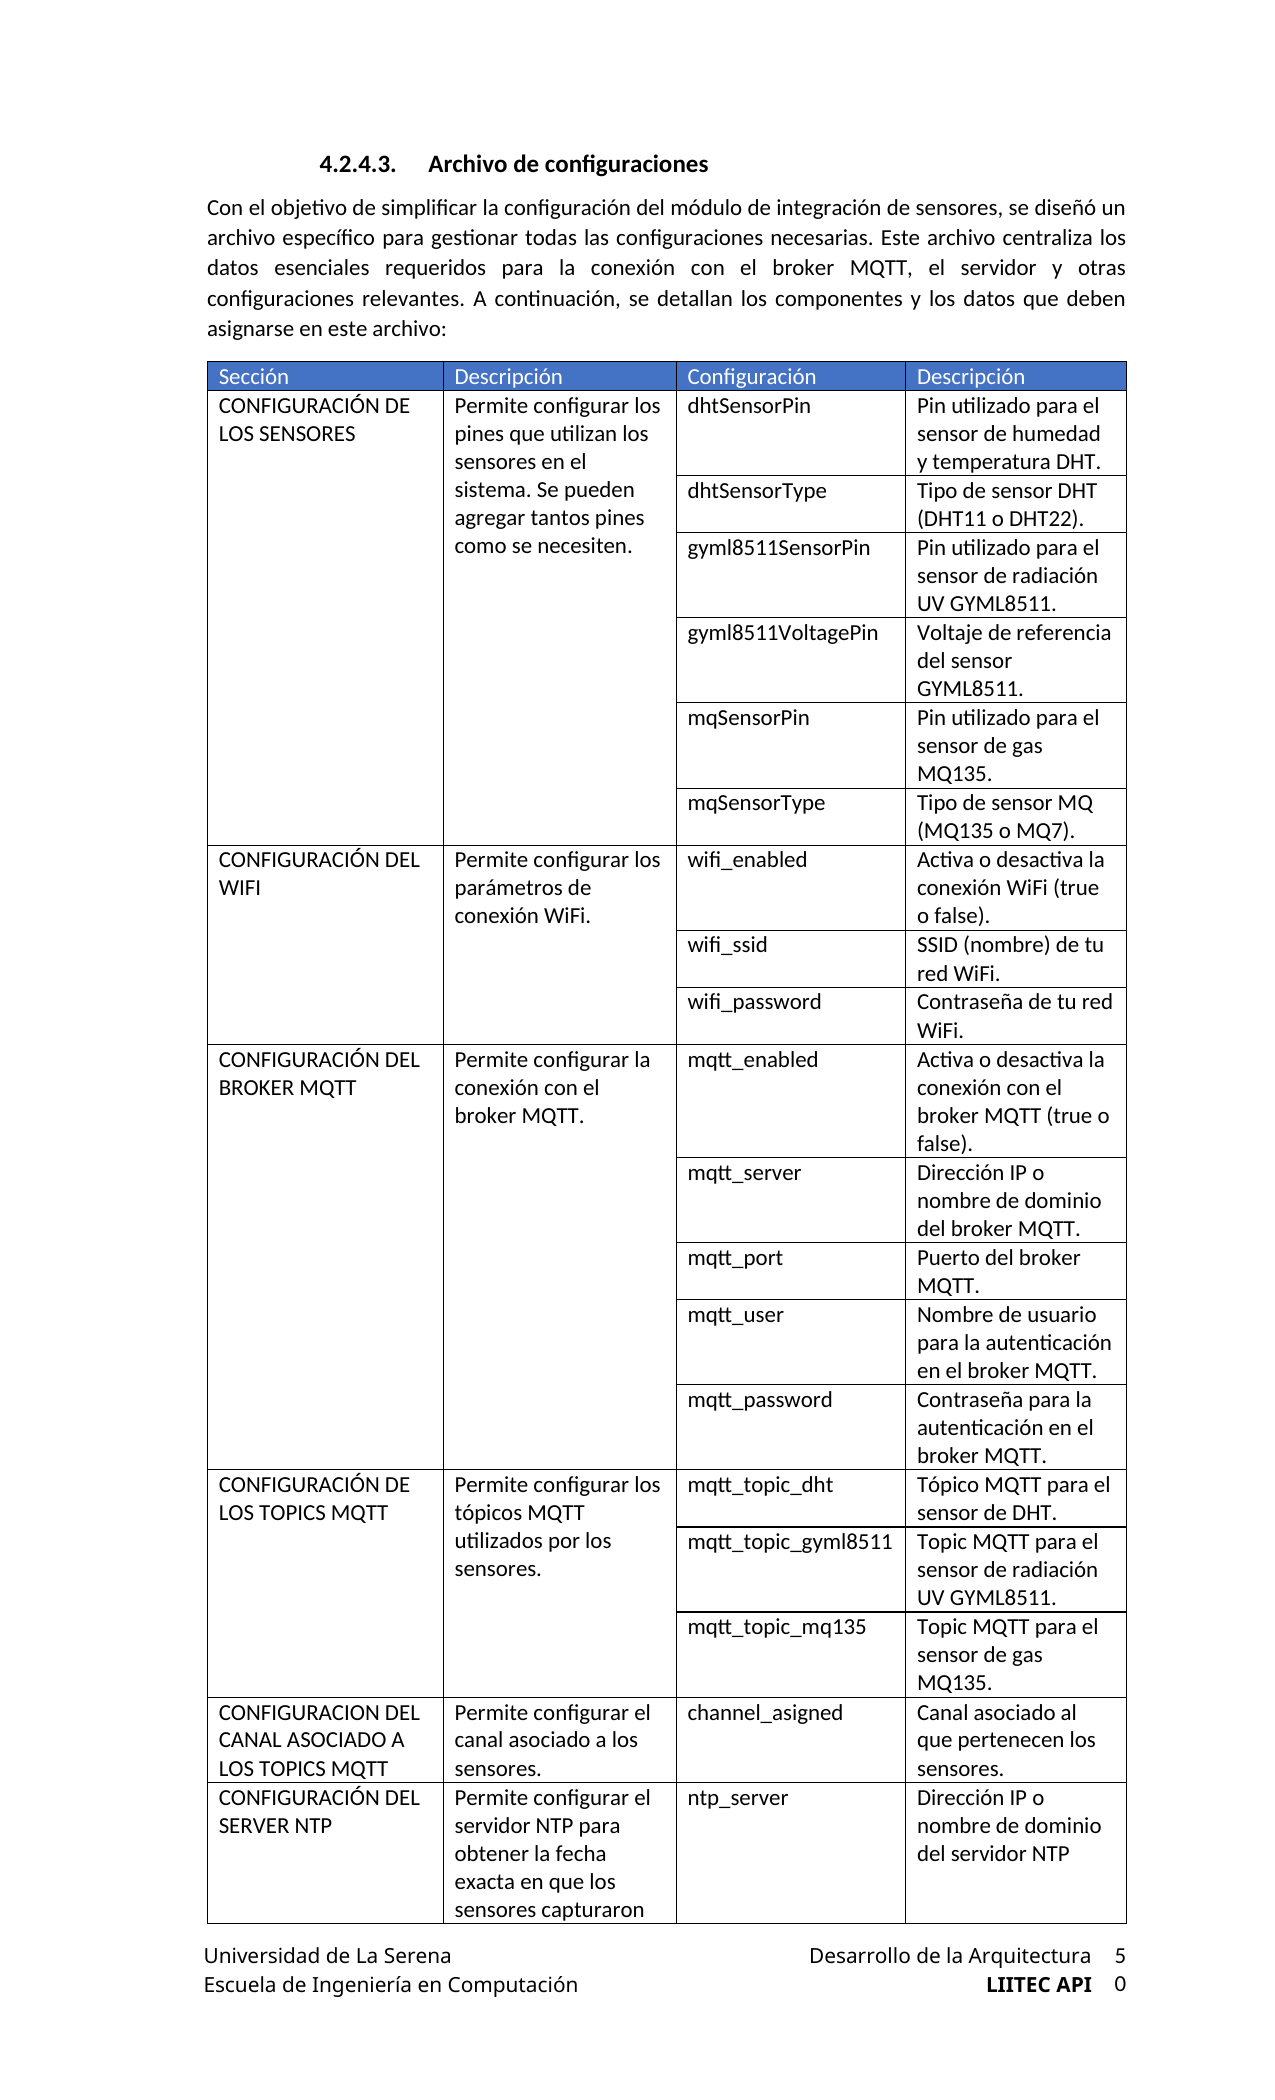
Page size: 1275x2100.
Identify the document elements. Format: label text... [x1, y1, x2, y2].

table_cell mqtt_topic_dht [677, 1470, 905, 1526]
table_cell Permite configurar la conexión con el broker MQTT. [444, 1045, 676, 1469]
table_cell mqtt_enabled [677, 1045, 905, 1157]
table_cell Activa o desactiva la conexión con el broker MQTT (true o false). [906, 1045, 1126, 1157]
table_cell wifi_ssid [677, 931, 905, 987]
table_cell Topic MQTT para el sensor de radiación UV GYML8511. [906, 1528, 1126, 1611]
subtitle Archivo de configuraciones [319, 148, 1127, 178]
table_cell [444, 1783, 676, 1923]
table_cell Nombre de usuario para la autenticación en el broker MQTT. [906, 1300, 1126, 1384]
table_cell CONFIGURACION DEL CANAL ASOCIADO A LOS TOPICS MQTT [208, 1698, 443, 1782]
table_header Sección [208, 362, 443, 390]
text Con el objetivo de simplificar la configuración del módulo de integración de sensores, se diseñó un archivo específico para gestionar todas las configuraciones necesarias. Este archivo centraliza los datos esenciales requeridos para la conexión con el broker MQTT, el servidor y otras configuraciones relevantes. A continuación, se detallan los componentes y los datos que deben asignarse en este archivo: [207, 193, 1127, 342]
table_cell wifi_enabled [677, 846, 905, 929]
table_cell mqtt_password [677, 1385, 905, 1469]
table_cell SSID (nombre) de tu red WiFi. [906, 931, 1126, 987]
table_cell CONFIGURACIÓN DE LOS SENSORES [208, 391, 443, 844]
table_cell mqSensorType [677, 789, 905, 844]
table_cell mqtt_server [677, 1158, 905, 1242]
table_cell Permite configurar los parámetros de conexión WiFi. [444, 846, 676, 1044]
table_cell Topic MQTT para el sensor de gas MQ135. [906, 1613, 1126, 1697]
table_cell Activa o desactiva la conexión WiFi (true o false). [906, 846, 1126, 929]
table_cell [906, 1783, 1126, 1923]
table_cell Contraseña de tu red WiFi. [906, 988, 1126, 1044]
table_cell Permite configurar el canal asociado a los sensores. [444, 1698, 676, 1782]
table_cell mqSensorPin [677, 703, 905, 787]
table_cell wifi_password [677, 988, 905, 1044]
table_cell gyml8511SensorPin [677, 533, 905, 617]
table_cell dhtSensorType [677, 476, 905, 532]
table_cell mqtt_topic_mq135 [677, 1613, 905, 1697]
table_cell mqtt_user [677, 1300, 905, 1384]
table_cell ntp_server [677, 1783, 905, 1923]
table_header Descripción [906, 362, 1126, 390]
table_cell mqtt_port [677, 1243, 905, 1299]
table_cell mqtt_topic_gyml8511 [677, 1528, 905, 1611]
table_cell Tópico MQTT para el sensor de DHT. [906, 1470, 1126, 1526]
table_cell Permite configurar los tópicos MQTT utilizados por los sensores. [444, 1470, 676, 1697]
table_cell Puerto del broker MQTT. [906, 1243, 1126, 1299]
table_cell CONFIGURACIÓN DEL BROKER MQTT [208, 1045, 443, 1469]
table_cell Pin utilizado para el sensor de gas MQ135. [906, 703, 1126, 787]
table_header Descripción [444, 362, 676, 390]
table_cell Permite configurar los pines que utilizan los sensores en el sistema. Se pueden agregar tantos pines como se necesiten. [444, 391, 676, 844]
table_cell CONFIGURACIÓN DE LOS TOPICS MQTT [208, 1470, 443, 1697]
table_cell dhtSensorPin [677, 391, 905, 475]
table_cell Contraseña para la autenticación en el broker MQTT. [906, 1385, 1126, 1469]
table_cell Pin utilizado para el sensor de humedad y temperatura DHT. [906, 391, 1126, 475]
table_cell Dirección IP o nombre de dominio del broker MQTT. [906, 1158, 1126, 1242]
table_cell Tipo de sensor DHT (DHT11 o DHT22). [906, 476, 1126, 532]
table_header Configuración [677, 362, 905, 390]
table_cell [208, 1783, 443, 1923]
table_cell gyml8511VoltagePin [677, 618, 905, 702]
table_cell CONFIGURACIÓN DEL WIFI [208, 846, 443, 1044]
table_cell channel_asigned [677, 1698, 905, 1782]
table_cell Tipo de sensor MQ (MQ135 o MQ7). [906, 789, 1126, 844]
table_cell Pin utilizado para el sensor de radiación UV GYML8511. [906, 533, 1126, 617]
table_cell Canal asociado al que pertenecen los sensores. [906, 1698, 1126, 1782]
table_cell Voltaje de referencia del sensor GYML8511. [906, 618, 1126, 702]
